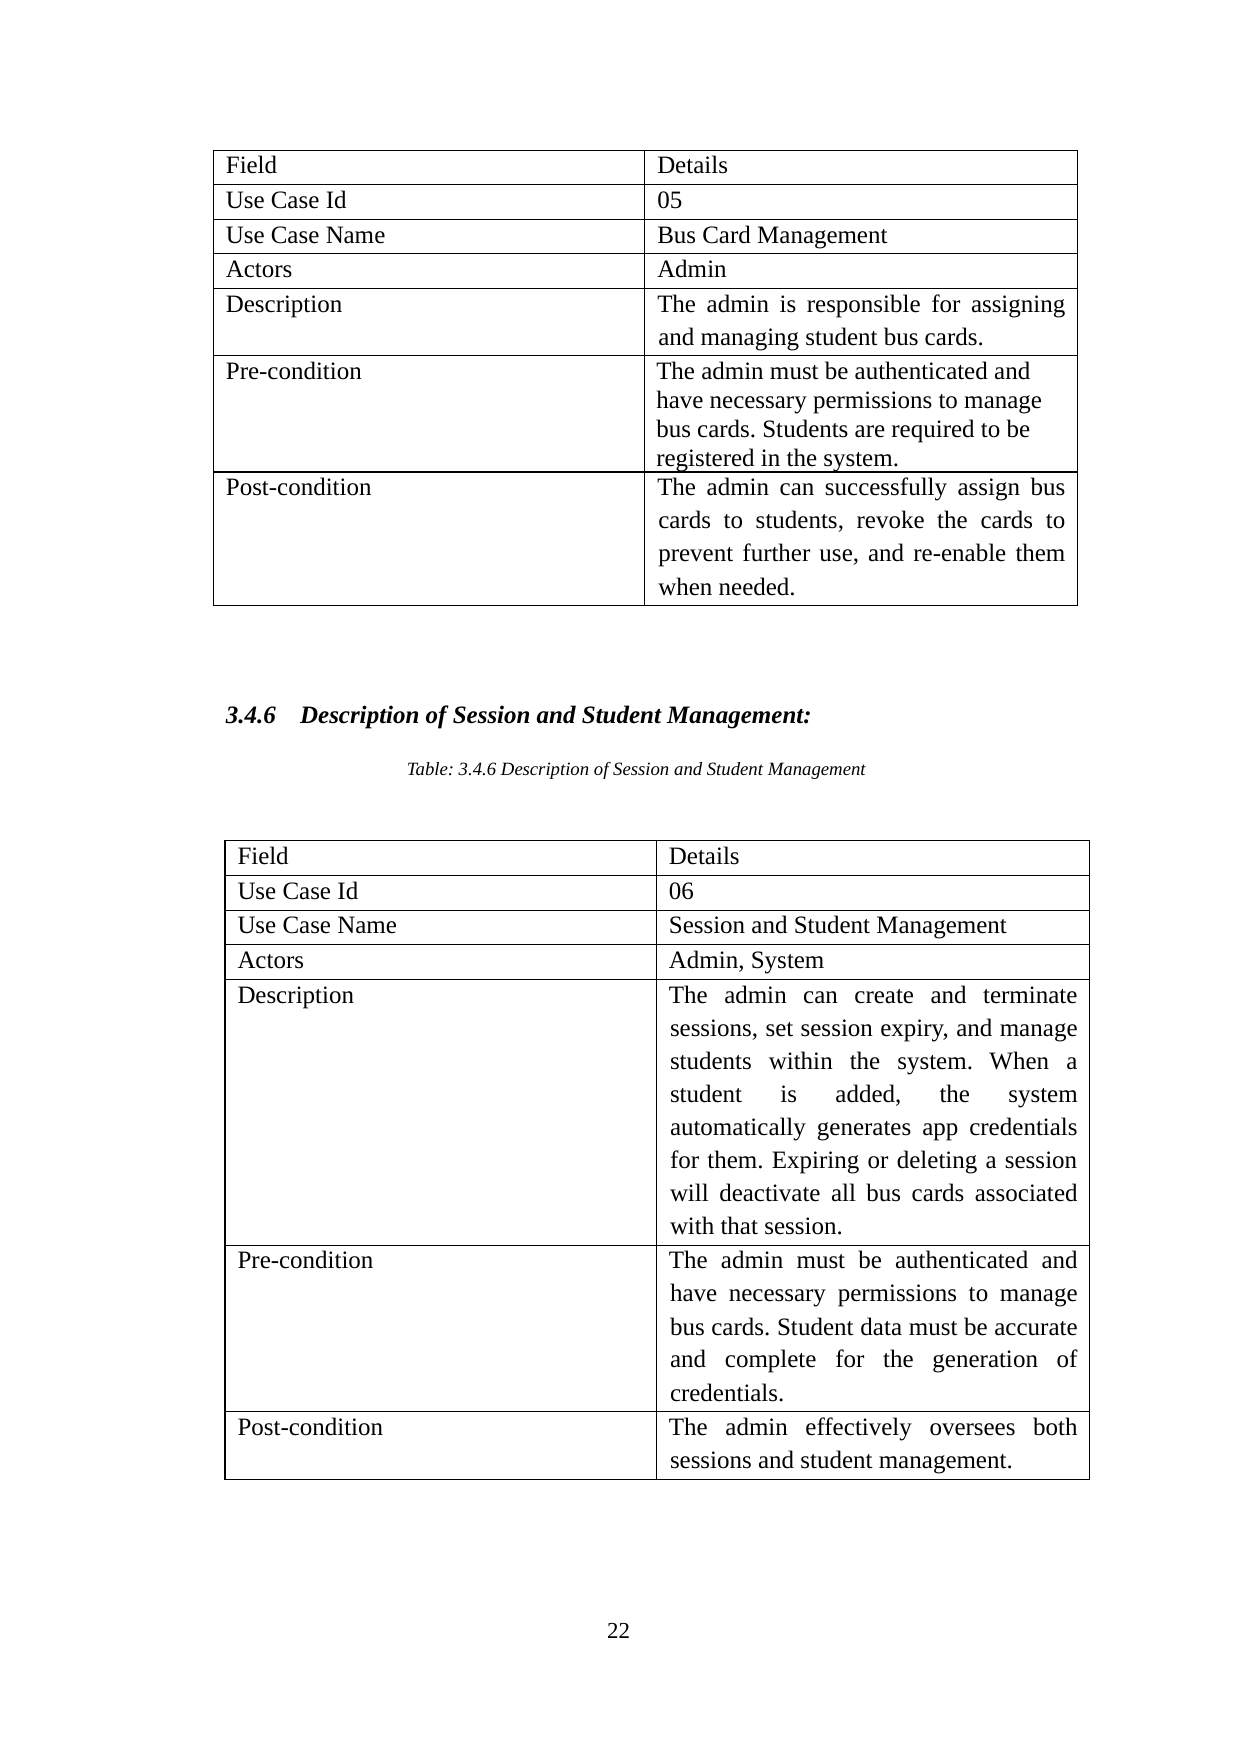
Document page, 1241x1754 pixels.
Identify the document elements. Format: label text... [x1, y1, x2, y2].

table_cell Actors [226, 945, 656, 979]
subtitle Description of Session and Student Management: [226, 700, 1090, 729]
table_cell 06 [657, 876, 1089, 909]
table_header Details [657, 841, 1089, 875]
table_cell The admin must be authenticated and have necessary permissions to manage bus cards. Students are required to be registered in the system. [645, 356, 1077, 471]
table_cell Admin, System [657, 945, 1089, 979]
table_cell 05 [645, 185, 1077, 219]
table_cell Description [214, 289, 644, 355]
table_cell Bus Card Management [645, 220, 1077, 253]
table_cell The admin must be authenticated and have necessary permissions to manage bus cards. Student data must be accurate and complete for the generation of credentials. [657, 1246, 1089, 1411]
table_cell The admin can successfully assign bus cards to students, revoke the cards to prevent further use, and re-enable them when needed. [645, 473, 1077, 605]
table_cell Pre-condition [226, 1246, 656, 1411]
table_cell Actors [214, 254, 644, 288]
table_header Field [226, 841, 656, 875]
table_cell Pre-condition [214, 356, 644, 471]
table_cell Use Case Id [214, 185, 644, 219]
table_header Details [645, 151, 1077, 184]
table_cell The admin is responsible for assigning and managing student bus cards. [645, 289, 1077, 355]
text Table: 3.4.6 Description of Session and Student Management [257, 758, 1017, 779]
table_cell Use Case Id [226, 876, 656, 909]
table_cell Post-condition [226, 1412, 656, 1479]
table_cell The admin can create and terminate sessions, set session expiry, and manage students within the system. When a student is added, the system automatically generates app credentials for them. Expiring or deleting a session will deactivate all bus cards associated with that session. [657, 980, 1089, 1244]
table_cell Session and Student Management [657, 911, 1089, 944]
table_cell The admin effectively oversees both sessions and student management. [657, 1412, 1089, 1479]
table_cell Post-condition [214, 473, 644, 605]
table_cell Use Case Name [226, 911, 656, 944]
table_cell Description [226, 980, 656, 1244]
table_cell Use Case Name [214, 220, 644, 253]
table_cell Admin [645, 254, 1077, 288]
table_header Field [214, 151, 644, 184]
